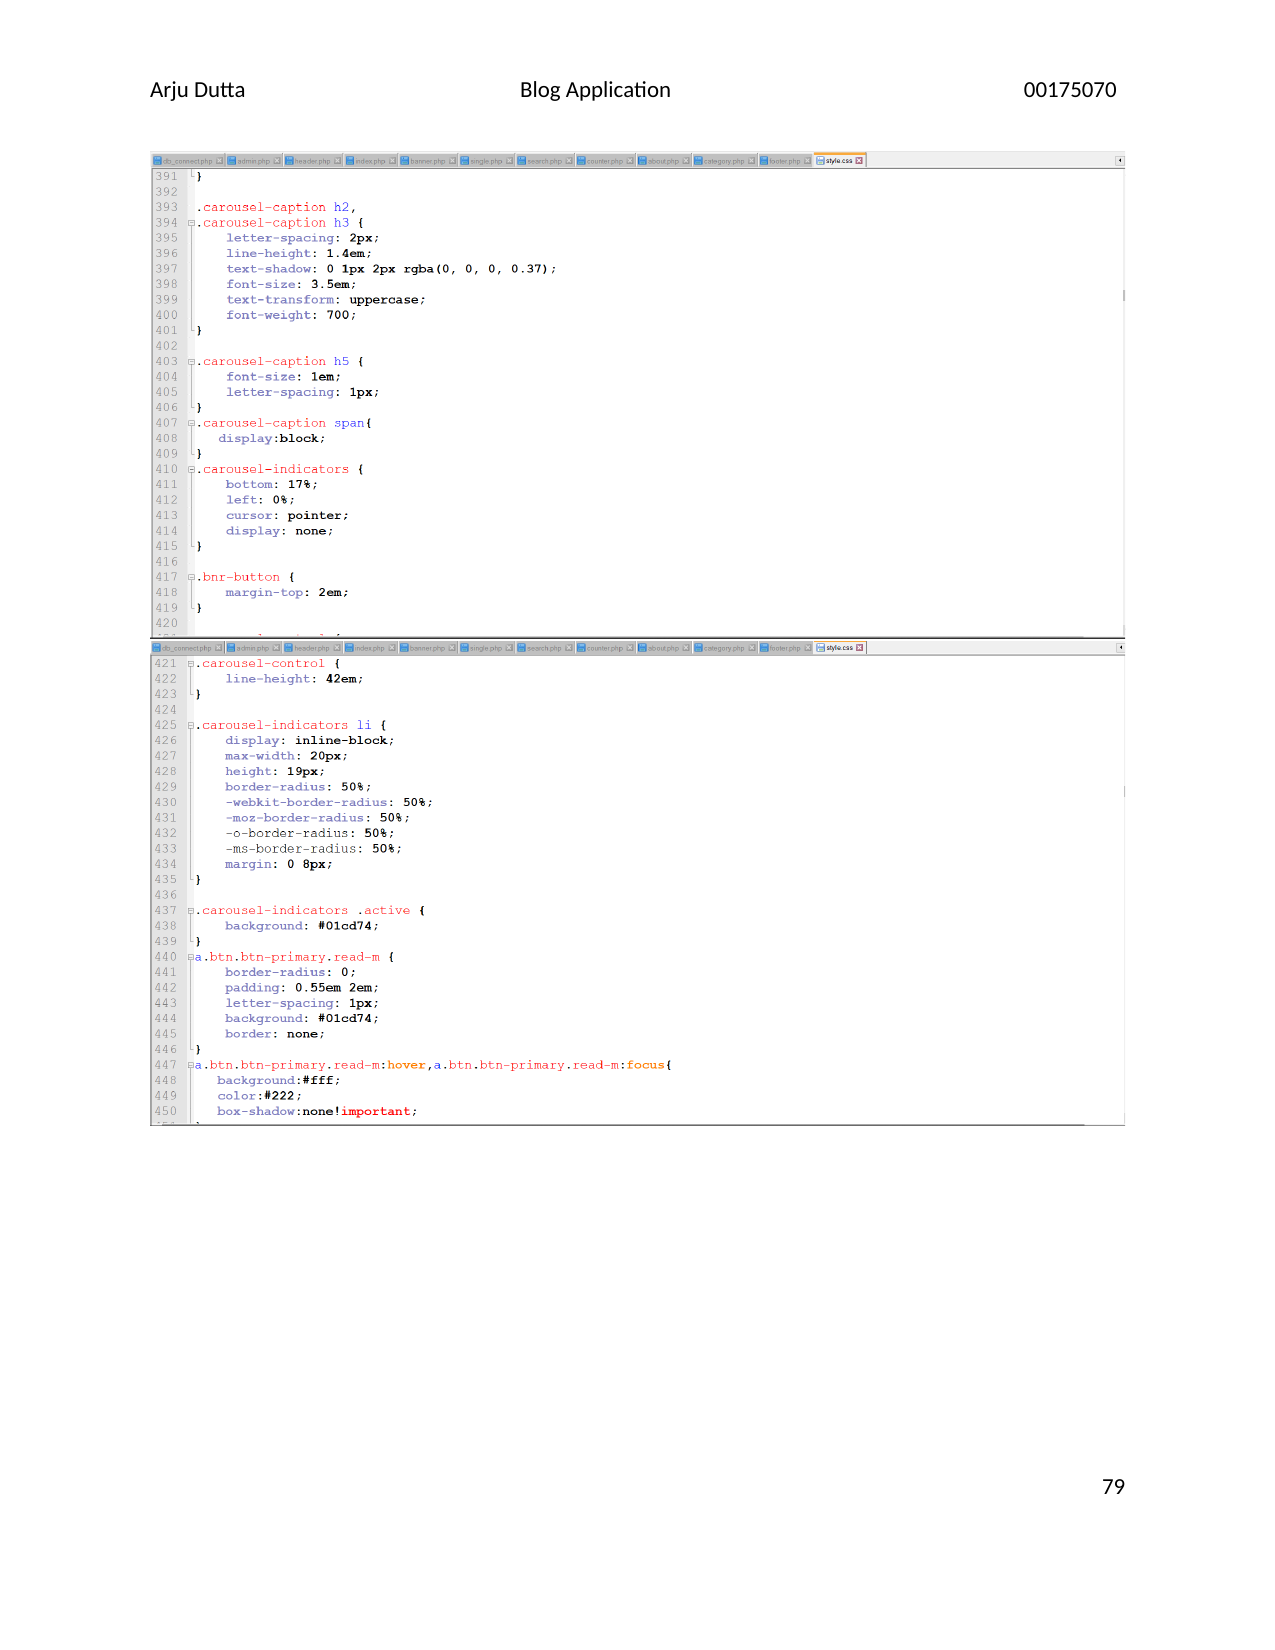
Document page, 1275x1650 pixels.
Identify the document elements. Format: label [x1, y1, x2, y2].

picture [150, 150, 1125, 639]
picture [150, 641, 1125, 1126]
